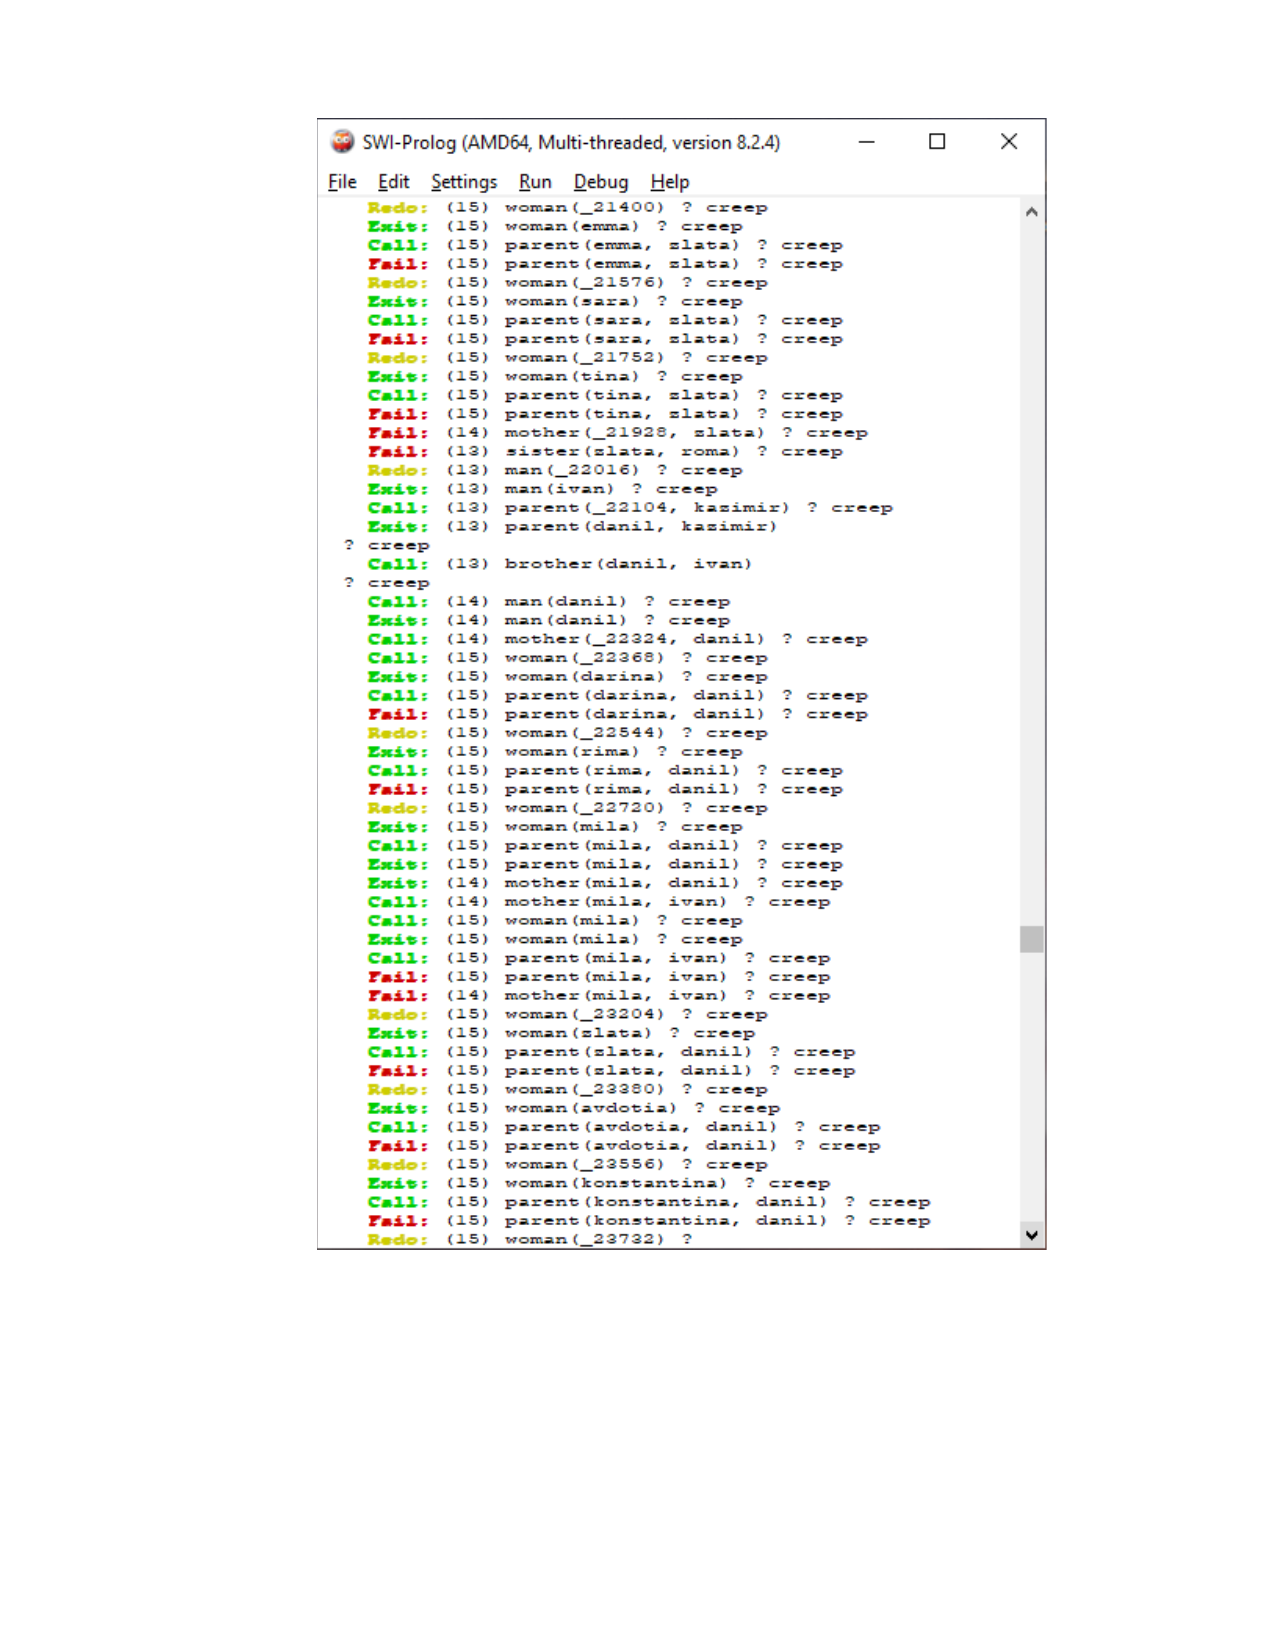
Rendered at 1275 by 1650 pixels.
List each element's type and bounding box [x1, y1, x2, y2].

picture [317, 118, 1047, 1250]
